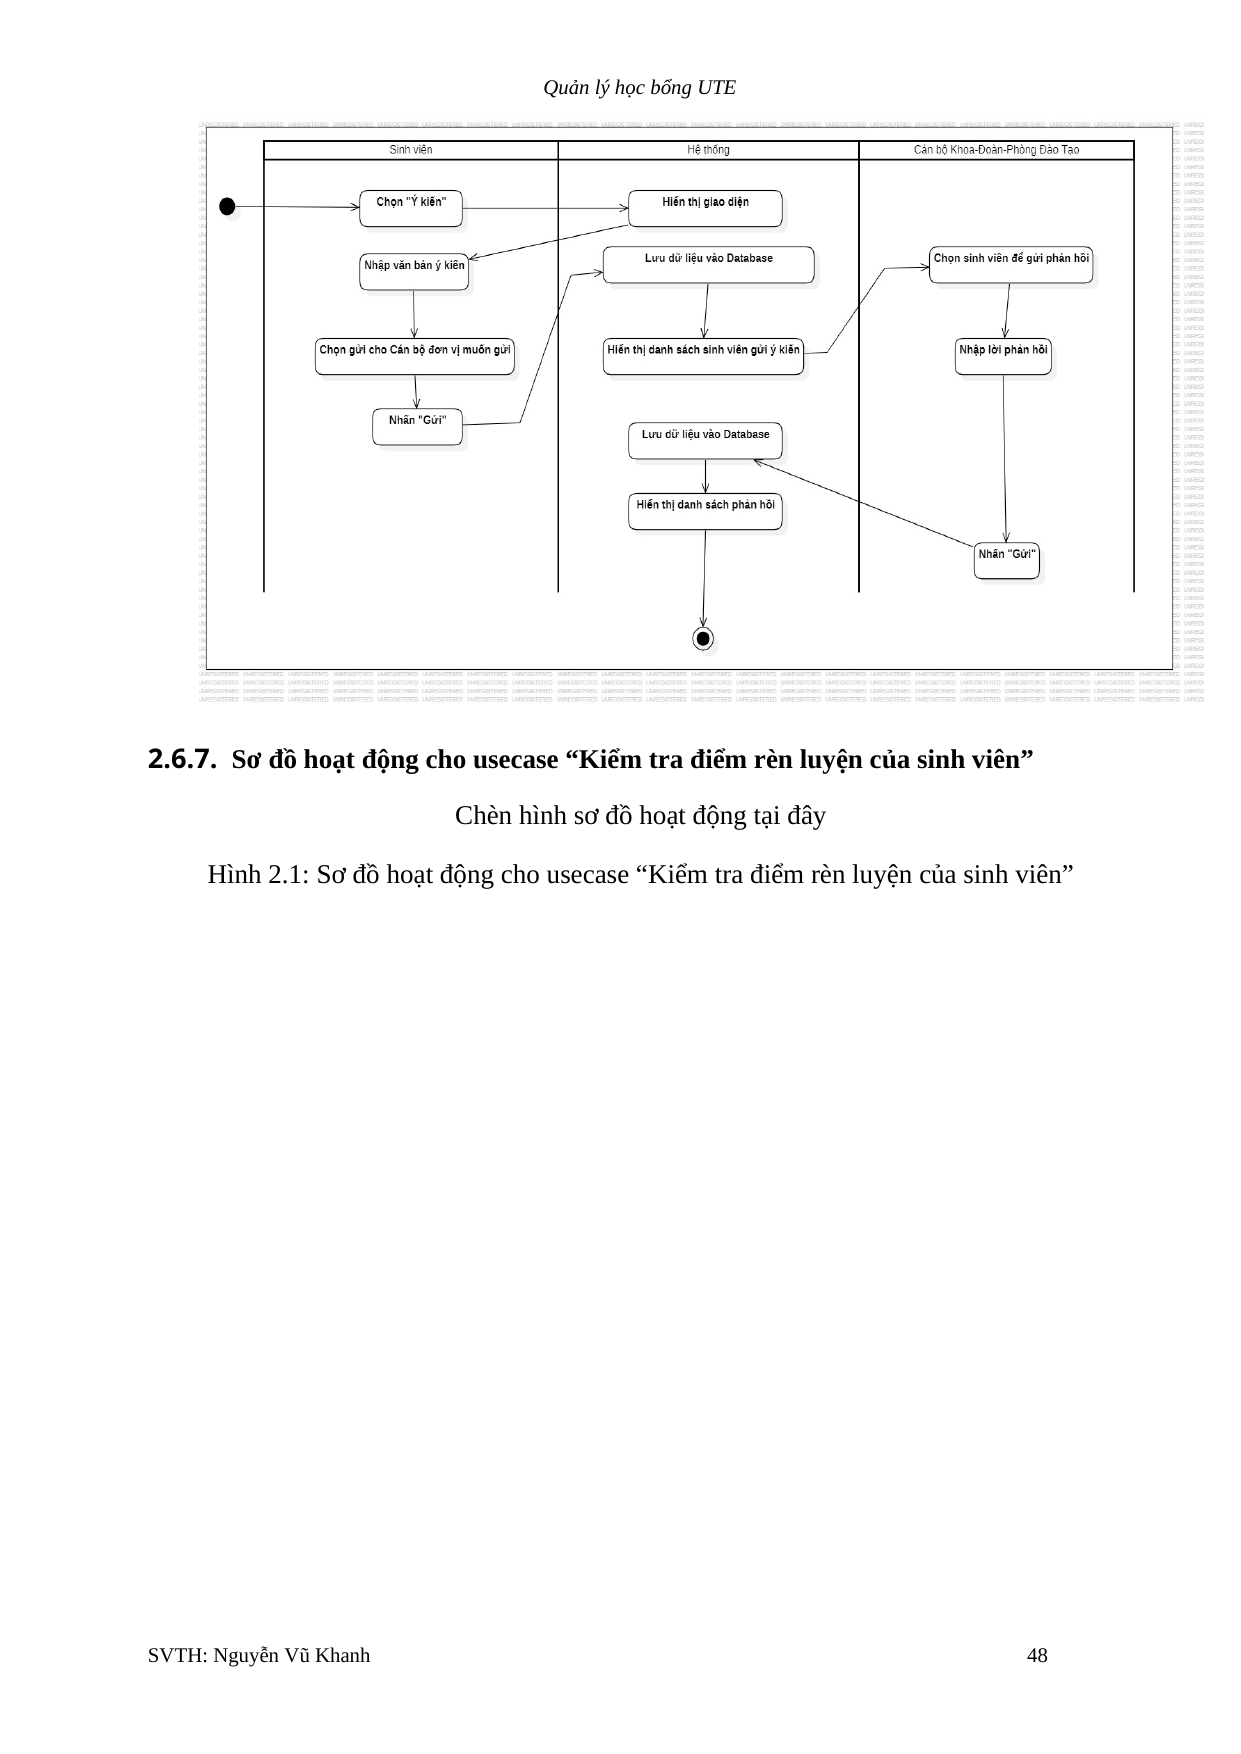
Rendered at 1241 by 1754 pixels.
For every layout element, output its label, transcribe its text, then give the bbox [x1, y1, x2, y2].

subtitle Sơ đồ hoạt động cho usecase “Kiểm tra điểm rèn luyện của sinh viên” [148, 858, 1134, 889]
subtitle Sơ đồ hoạt động cho usecase “Kiểm tra điểm rèn luyện của sinh viên” [148, 739, 1134, 776]
text Chèn hình sơ đồ hoạt động tại đây [148, 799, 1134, 830]
picture [198, 118, 1204, 704]
